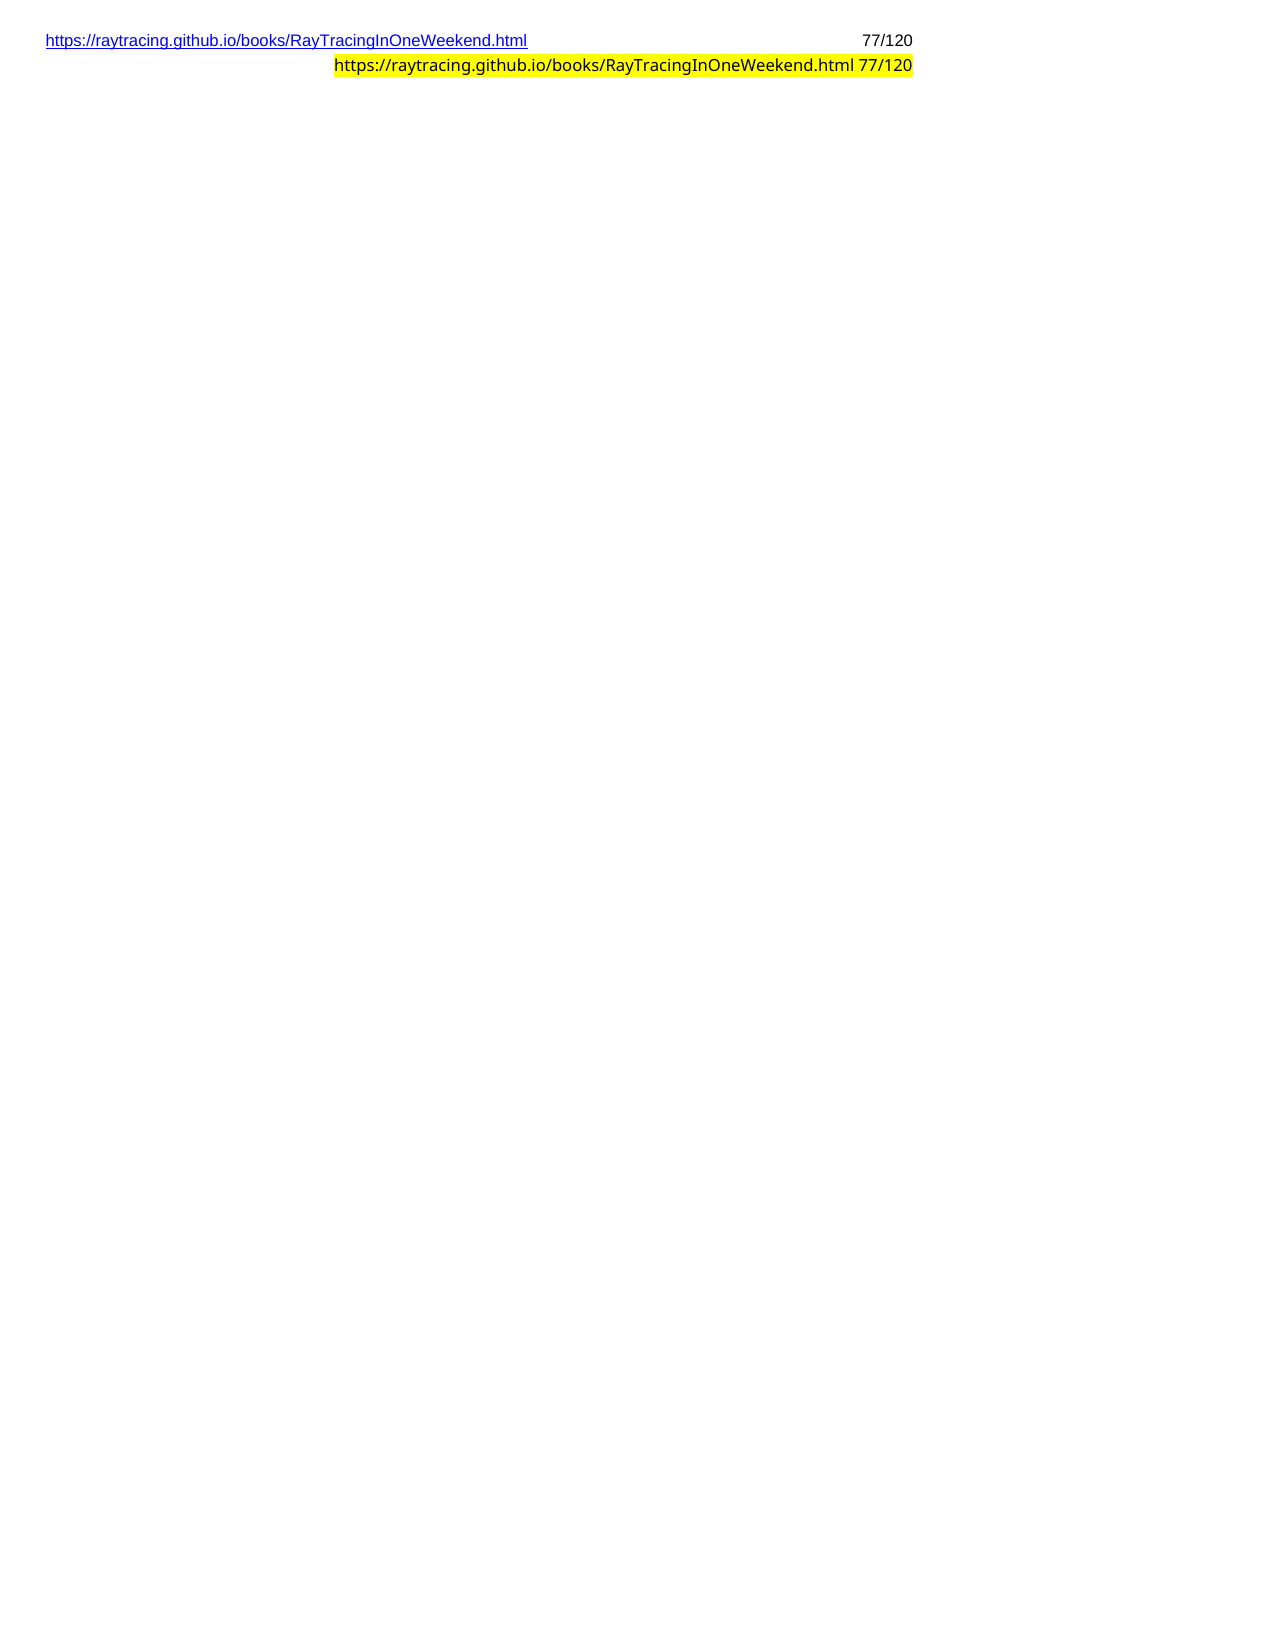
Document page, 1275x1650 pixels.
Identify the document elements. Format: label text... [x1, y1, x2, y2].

text https://raytracing.github.io/books/RayTracingInOneWeekend.html 77/120 https://raytracing.github.io/books/RayTracingInOneWeekend.html 77/120 [45, 31, 838, 77]
